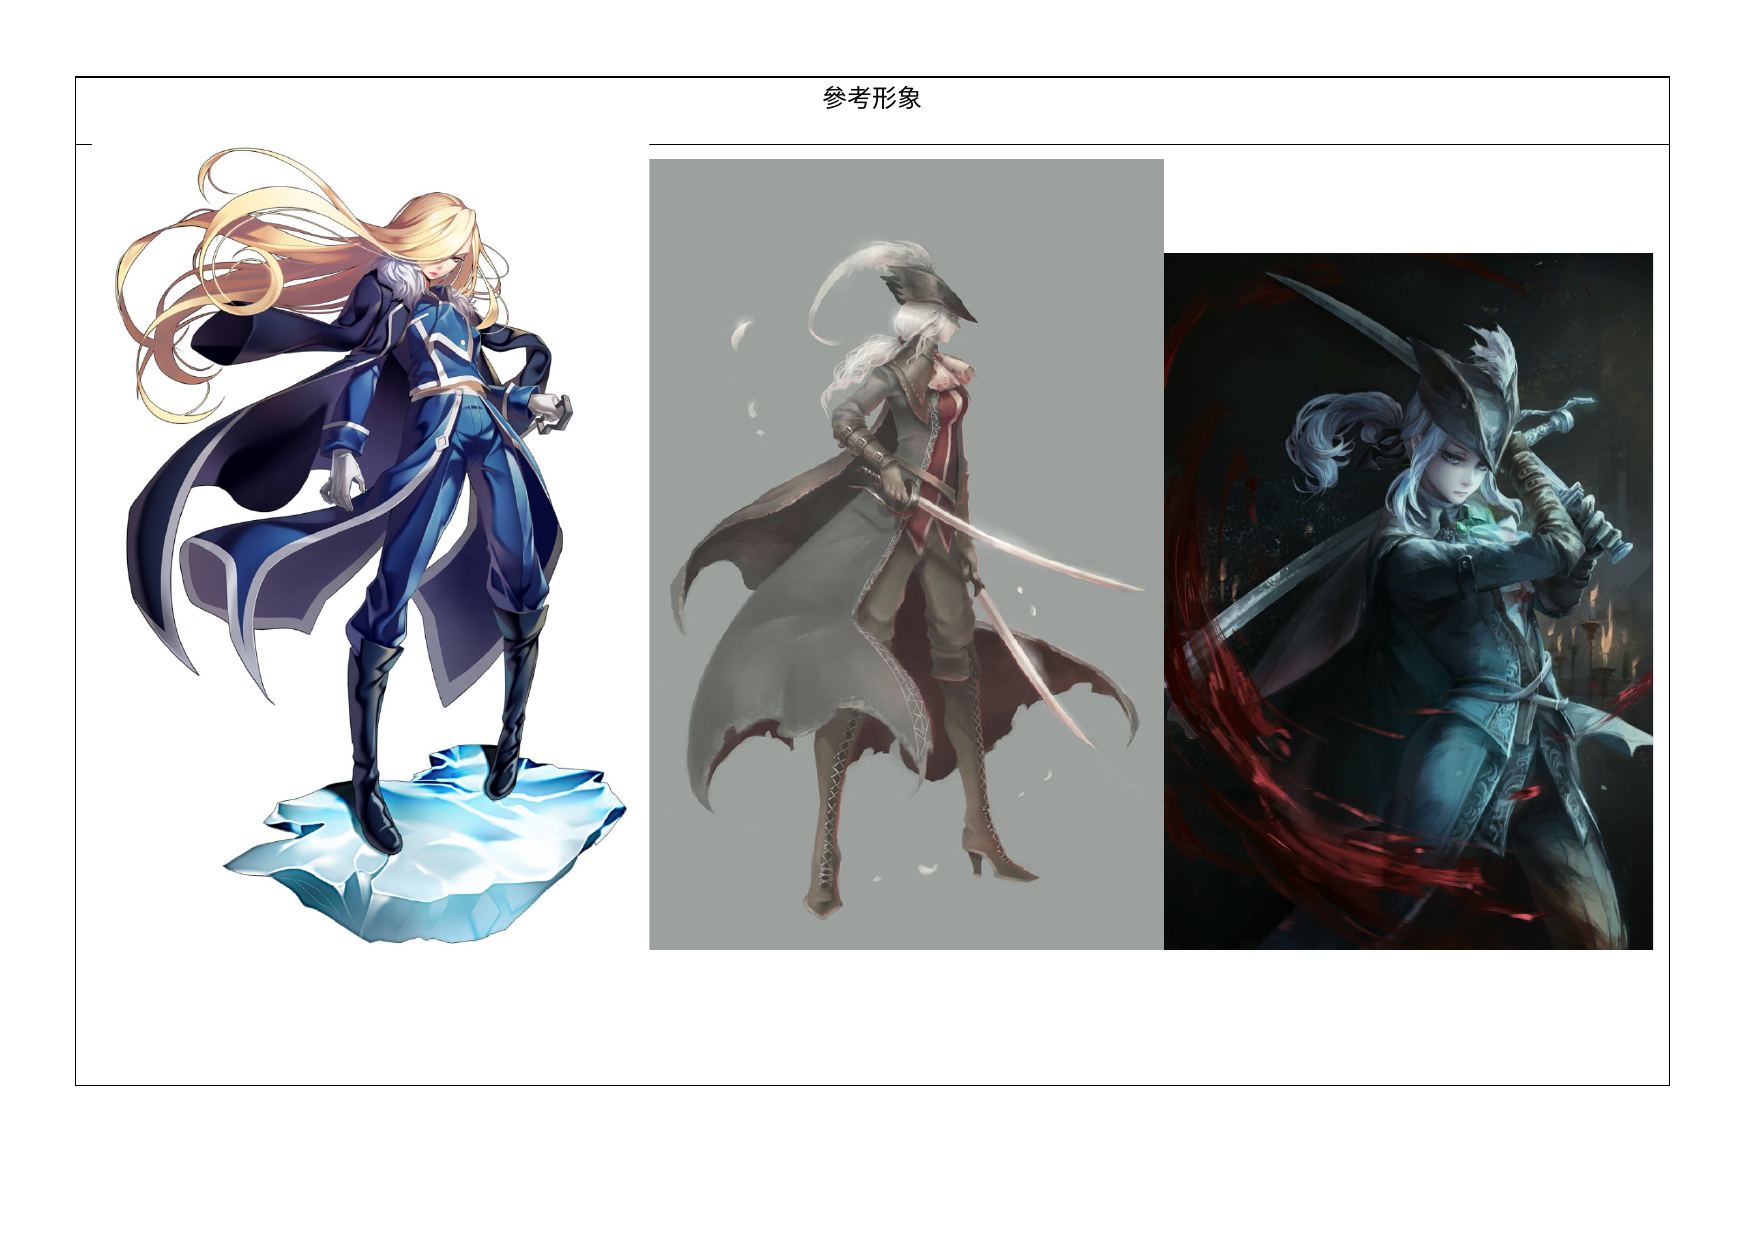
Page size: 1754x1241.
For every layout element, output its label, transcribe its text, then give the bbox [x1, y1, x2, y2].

table_header 參考形象 [76, 78, 1669, 143]
picture [92, 144, 1654, 950]
table_cell [76, 145, 1669, 1085]
